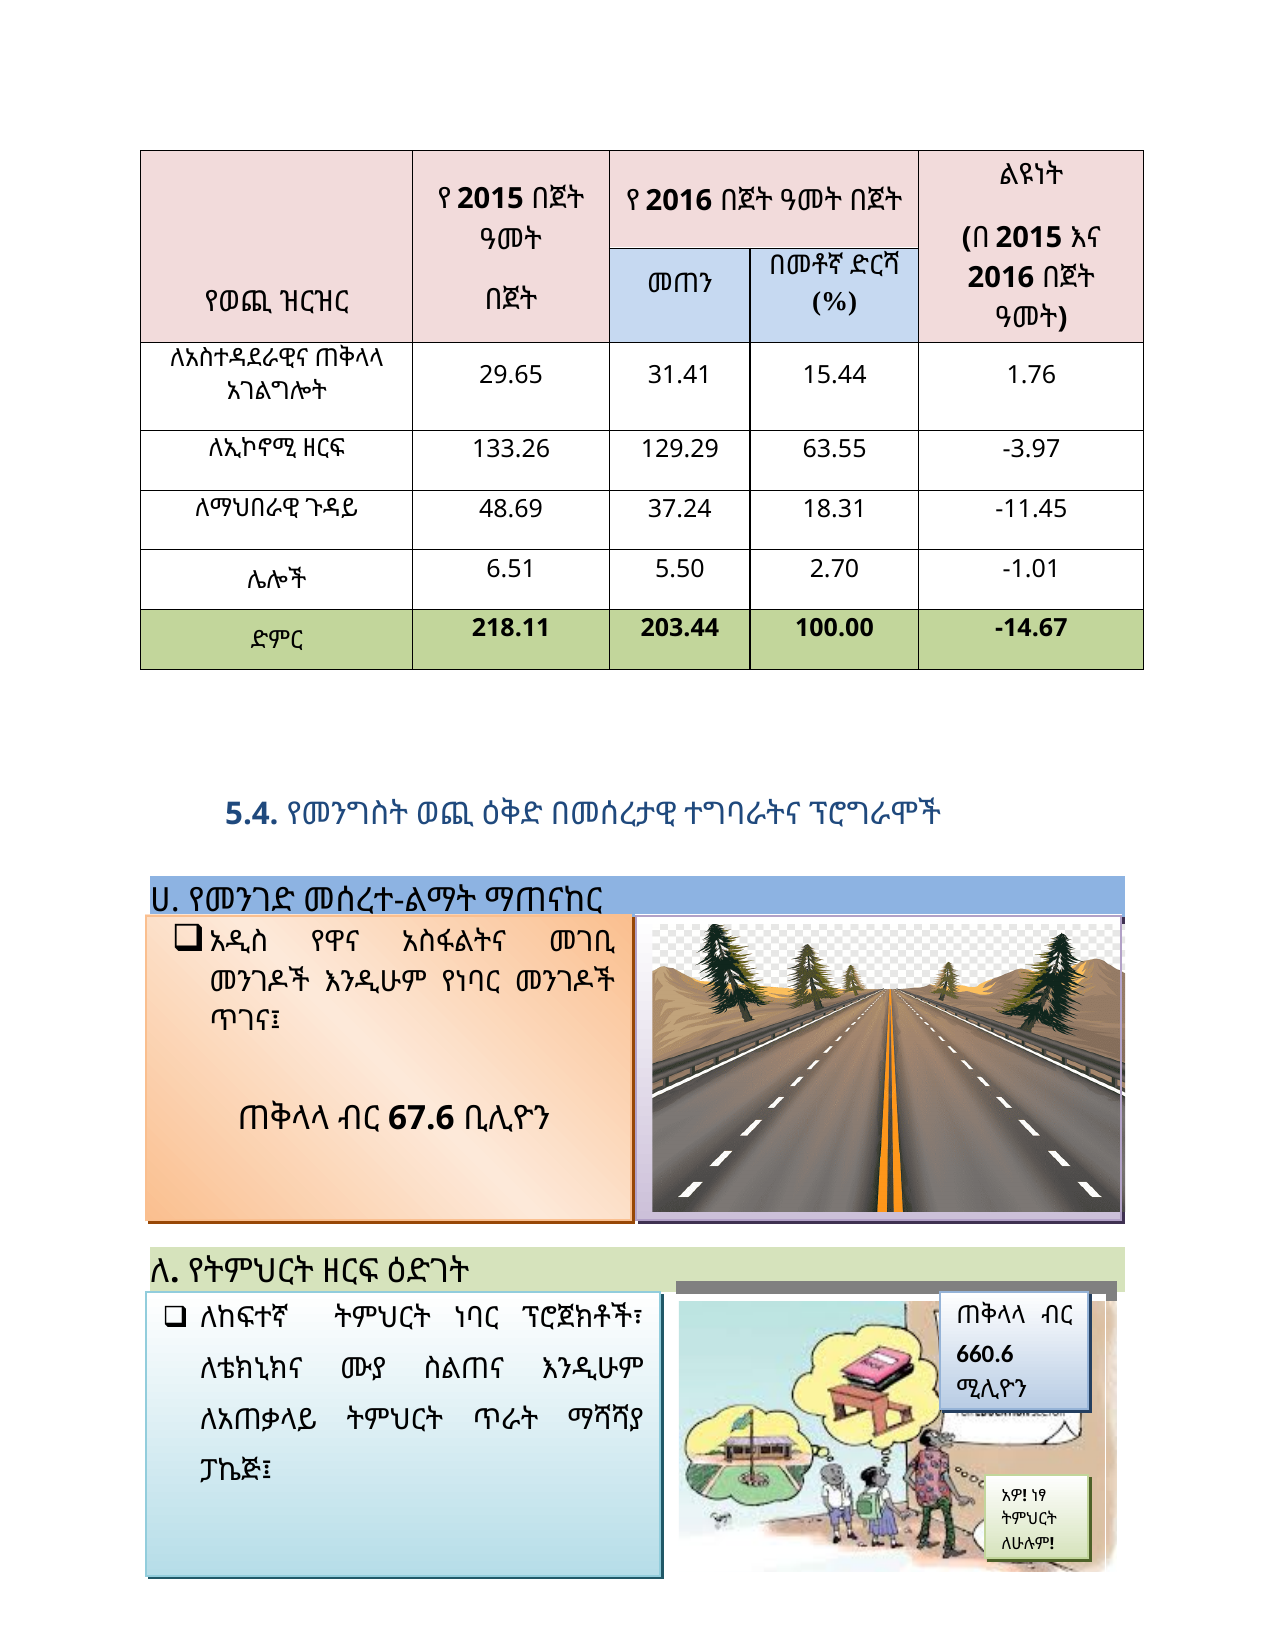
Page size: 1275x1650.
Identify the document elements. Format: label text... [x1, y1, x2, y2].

table_cell 6.51 [413, 550, 609, 609]
table_cell 100.00 [751, 610, 918, 669]
table_cell 218.11 [413, 610, 609, 669]
table_cell -1.01 [919, 550, 1143, 609]
table_cell 129.29 [610, 431, 749, 489]
table_cell 37.24 [610, 491, 749, 549]
table_cell በመቶኛ ድርሻ (%) [751, 249, 918, 342]
table_cell ሌሎች [141, 550, 412, 609]
table_cell ለማህበራዊ ጉዳይ [141, 491, 412, 549]
table_cell 133.26 [413, 431, 609, 489]
table_cell 29.65 [413, 343, 609, 430]
table_cell -11.45 [919, 491, 1143, 549]
list 5.4. የመንግስት ወጪ ዕቅድ በመሰረታዊ ተግባራትና ፕሮግራሞች [287, 791, 1125, 834]
table_cell ለአስተዳደራዊና ጠቅላላ አገልግሎት [141, 343, 412, 430]
table_cell 15.44 [751, 343, 918, 430]
table_header ልዩነት (በ2015 እና 2016 በጀት ዓመት) [919, 151, 1143, 342]
picture [678, 1301, 1105, 1572]
list ለ. የትምህርት ዘርፍ ዕድገት [150, 1247, 1125, 1292]
picture [1106, 1301, 1117, 1572]
table_header የ2016 በጀት ዓመት በጀት [610, 151, 918, 247]
table_cell -14.67 [919, 610, 1143, 669]
list ሀ. የመንገድ መሰረተ-ልማት ማጠናከር [150, 876, 1125, 917]
table_cell 31.41 [610, 343, 749, 430]
table_cell 1.76 [919, 343, 1143, 430]
table_cell 5.50 [610, 550, 749, 609]
table_cell -3.97 [919, 431, 1143, 489]
table_cell 48.69 [413, 491, 609, 549]
table_header የ2015 በጀት ዓመት በጀት [413, 151, 609, 342]
table_header የወጪ ዝርዝር [141, 151, 412, 342]
table_cell 18.31 [751, 491, 918, 549]
picture [652, 924, 1120, 1212]
table_cell 63.55 [751, 431, 918, 489]
table_cell መጠን [610, 249, 749, 342]
table_cell ለኢኮኖሚ ዘርፍ [141, 431, 412, 489]
table_cell 203.44 [610, 610, 749, 669]
table_cell ድምር [141, 610, 412, 669]
table_cell 2.70 [751, 550, 918, 609]
